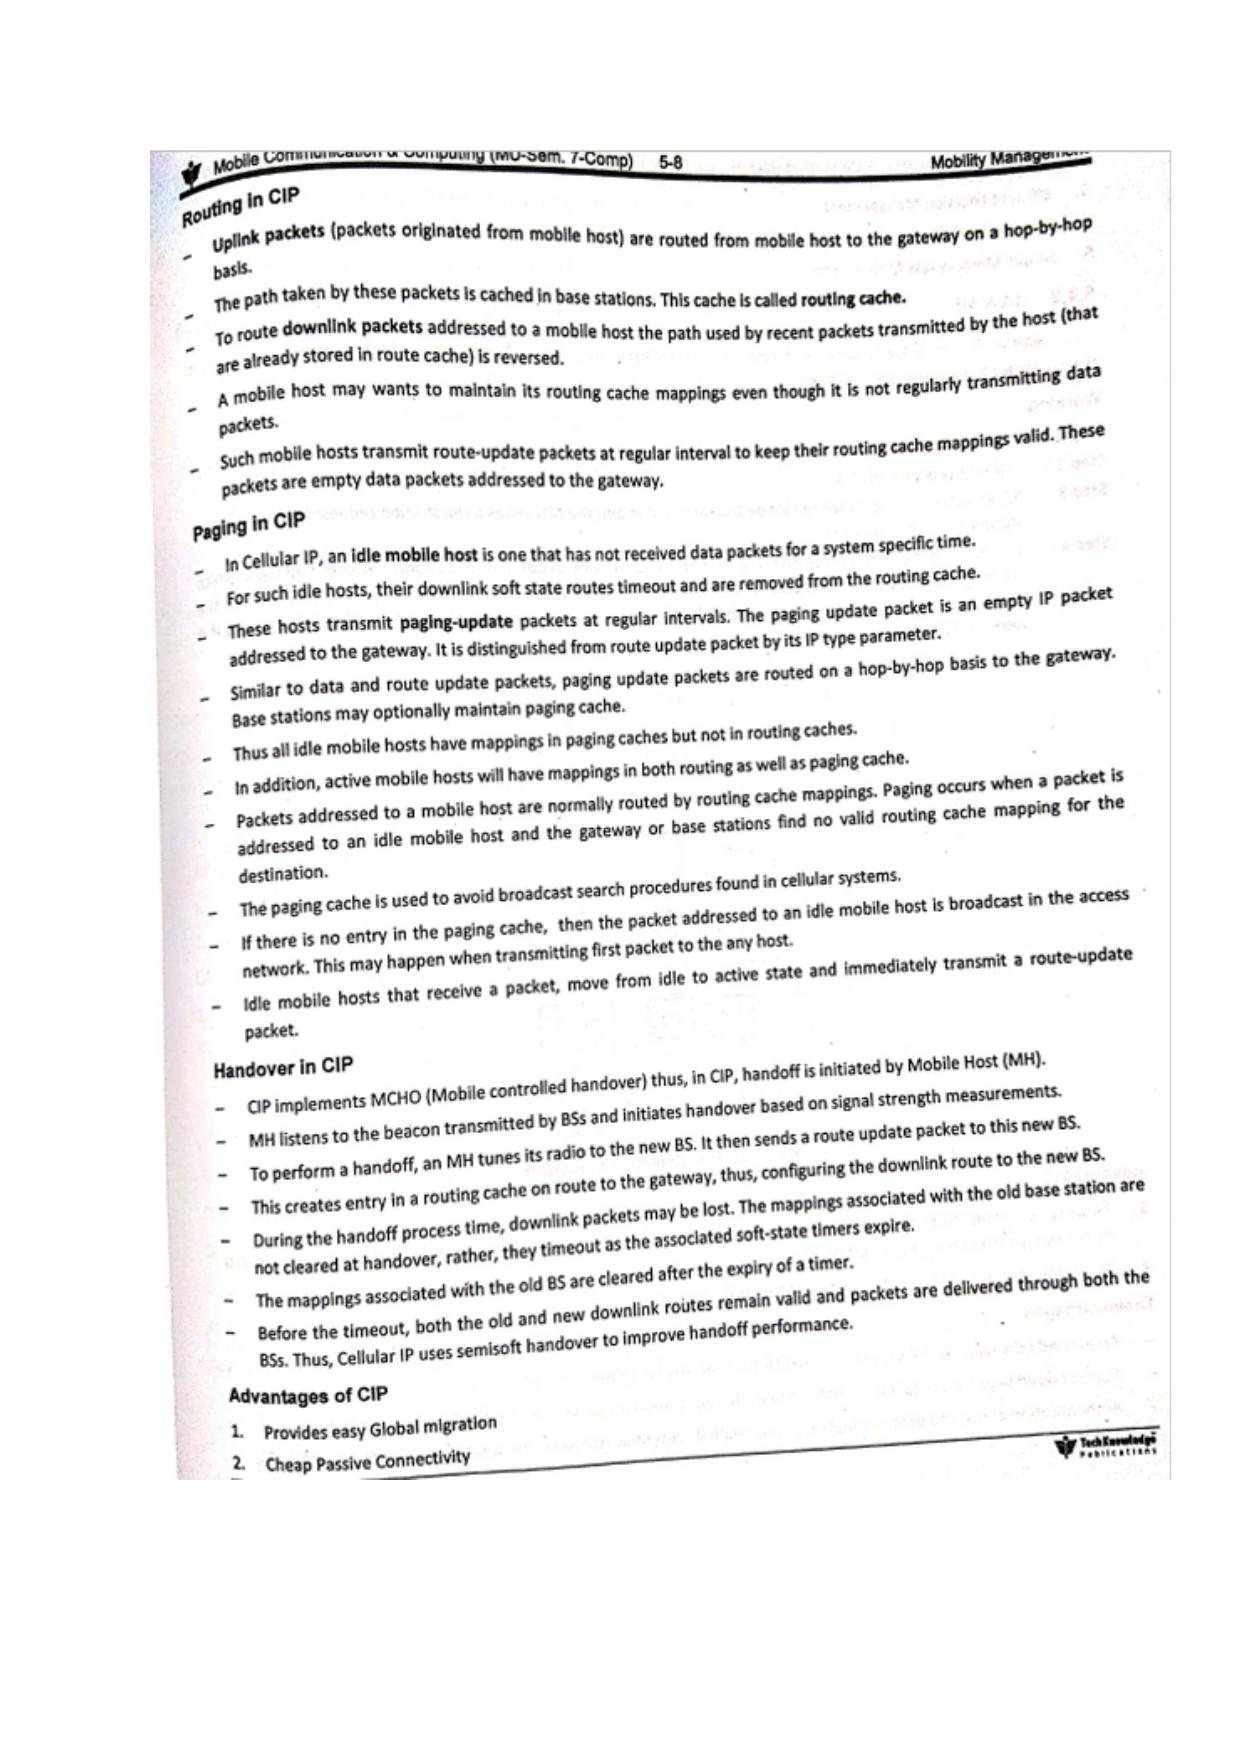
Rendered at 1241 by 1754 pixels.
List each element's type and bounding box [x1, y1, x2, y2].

picture [150, 150, 1172, 1480]
